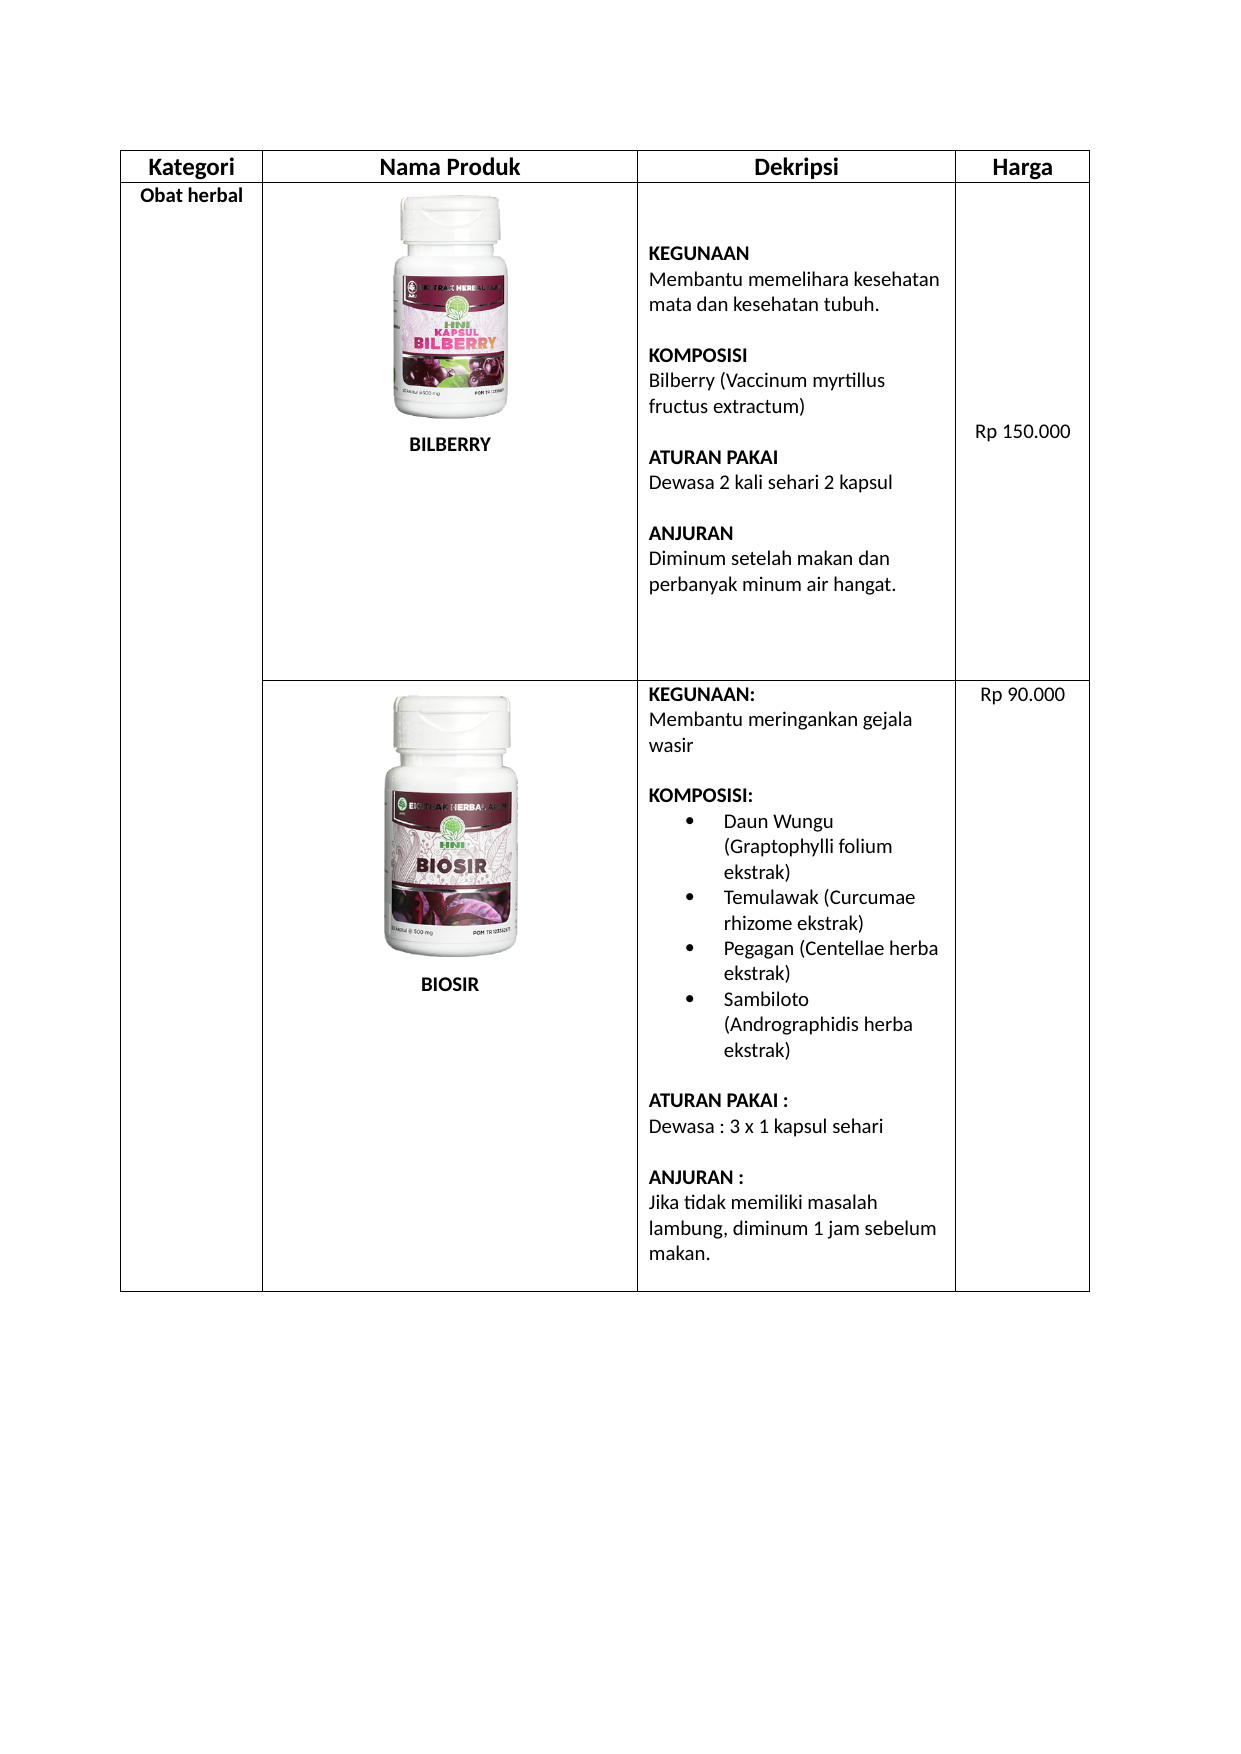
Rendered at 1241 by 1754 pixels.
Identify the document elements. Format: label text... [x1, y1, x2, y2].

table_cell Rp 90.000 [956, 681, 1089, 1291]
table_cell Obat herbal [121, 183, 262, 1291]
table_cell KEGUNAAN: Membantu meringankan gejala wasir KOMPOSISI: Daun Wungu (Graptophylli folium ekstrak) Temulawak (Curcumae rhizome ekstrak) Pegagan (Centellae herba ekstrak) Sambiloto (Andrographidis herba ekstrak) ATURAN PAKAI : Dewasa : 3 x 1 kapsul sehari ANJURAN : Jika tidak memiliki masalah lambung, diminum 1 jam sebelum makan. [638, 681, 955, 1291]
table_cell KEGUNAAN Membantu memelihara kesehatan mata dan kesehatan tubuh. KOMPOSISI Bilberry (Vaccinum myrtillus fructus extractum) ATURAN PAKAI Dewasa 2 kali sehari 2 kapsul ANJURAN Diminum setelah makan dan perbanyak minum air hangat. [638, 183, 955, 680]
table_cell BIOSIR [263, 681, 637, 1291]
table_header Dekripsi [638, 151, 955, 182]
picture [325, 182, 575, 432]
table_cell Rp 150.000 [956, 183, 1089, 680]
table_cell BILBERRY [263, 183, 637, 680]
picture [304, 681, 596, 972]
table_header Nama Produk [263, 151, 637, 182]
table_header Kategori [121, 151, 262, 182]
table_header Harga [956, 151, 1089, 182]
